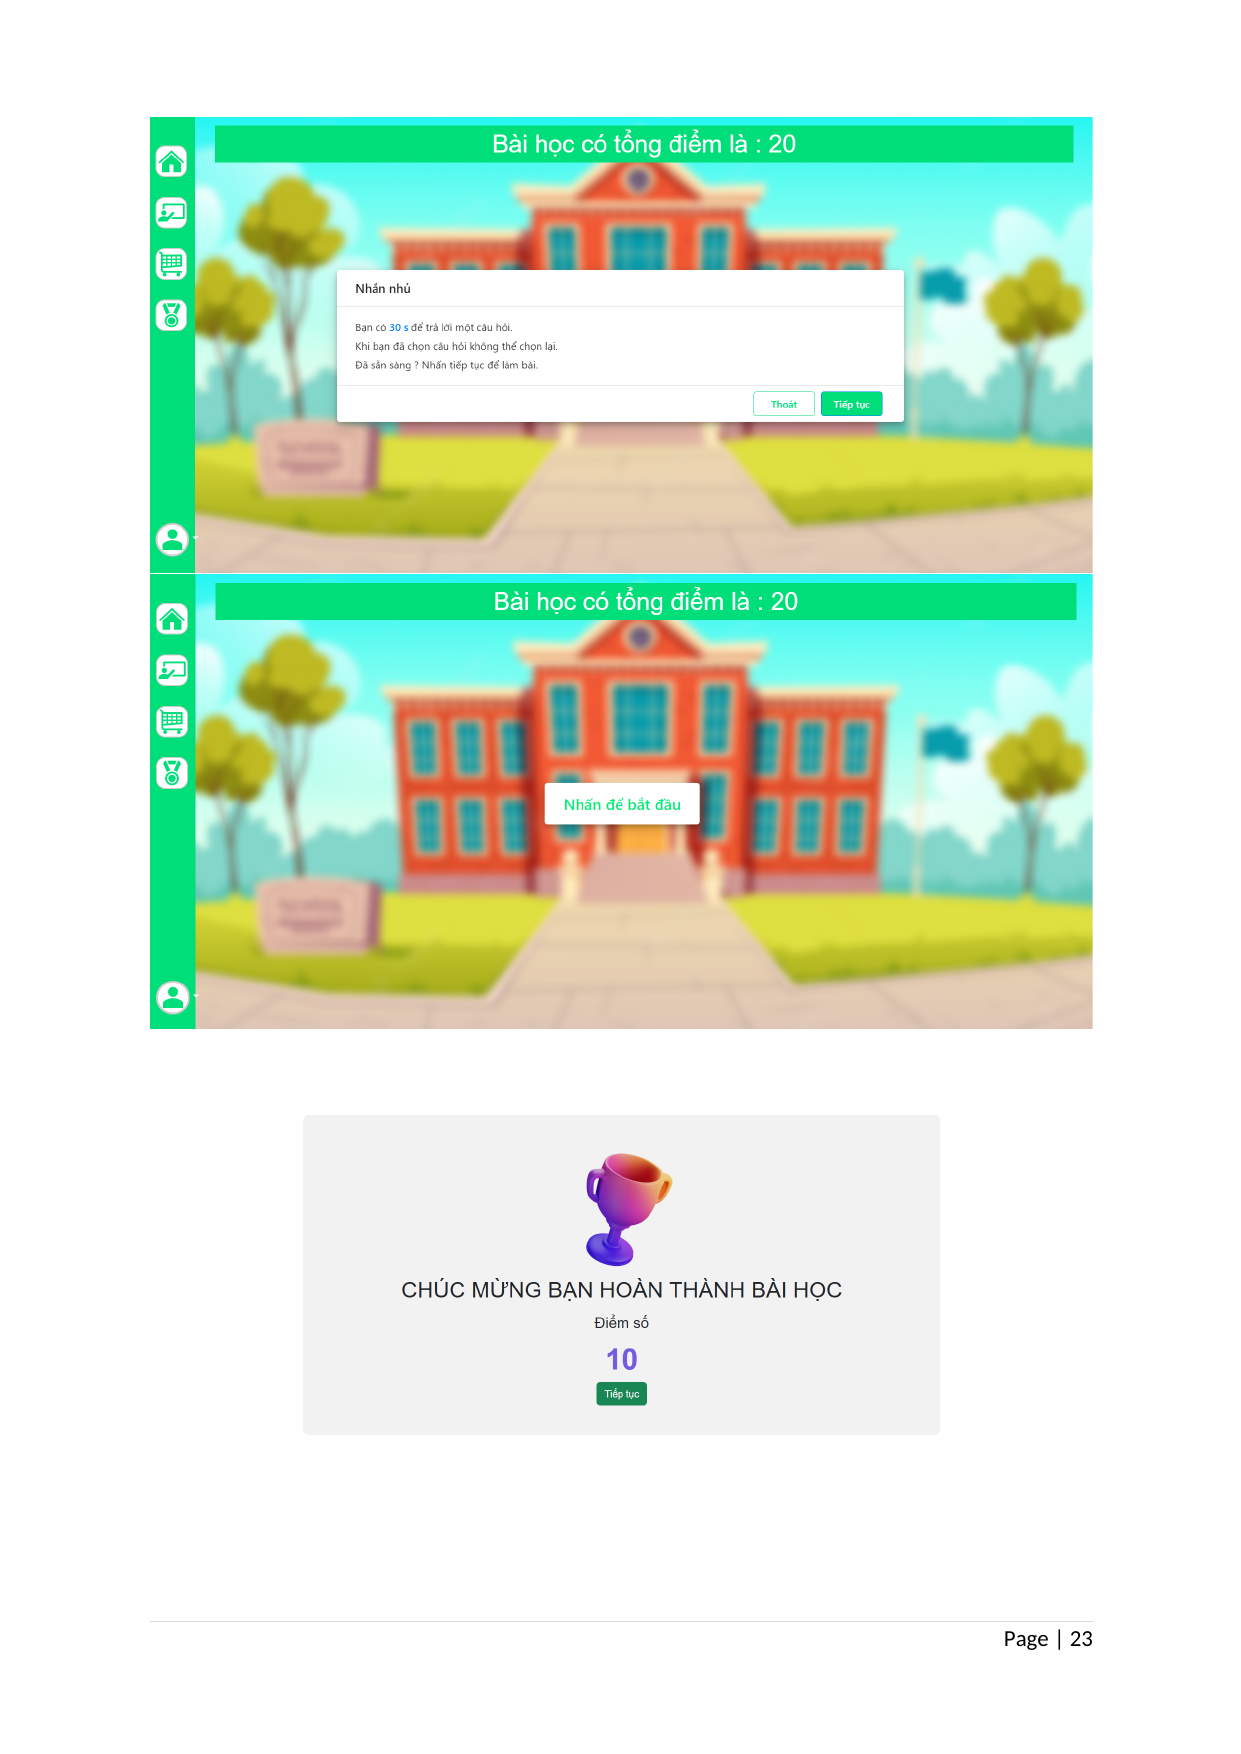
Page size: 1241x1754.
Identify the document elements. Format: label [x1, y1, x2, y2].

picture [150, 574, 1093, 1029]
picture [150, 1047, 1093, 1500]
picture [150, 117, 1093, 573]
